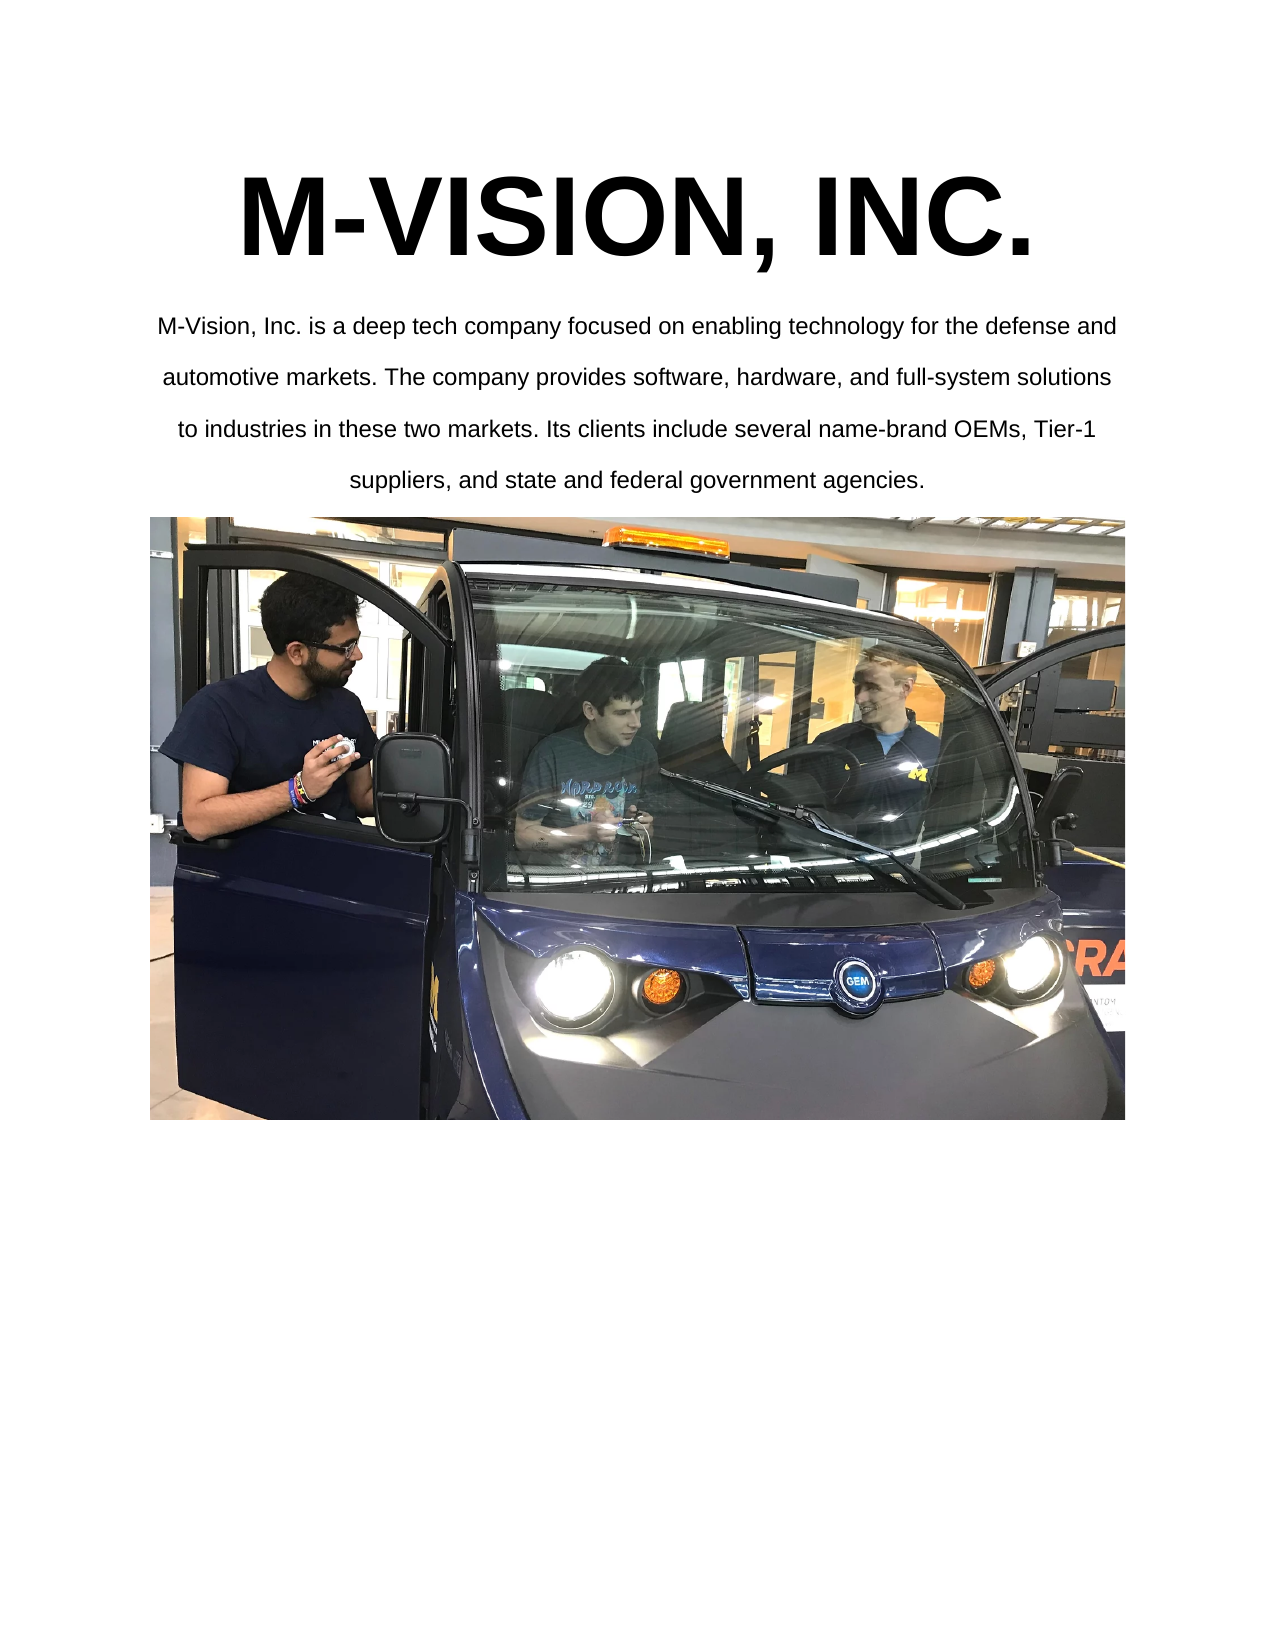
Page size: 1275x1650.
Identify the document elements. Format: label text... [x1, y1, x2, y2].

text M-Vision, Inc. is a deep tech company focused on enabling technology for the defense and automotive markets. The company provides software, hardware, and full-system solutions to industries in these two markets. Its clients include several name-brand OEMs, Tier-1 suppliers, and state and federal government agencies. [150, 312, 1125, 494]
picture [150, 517, 1125, 1120]
subtitle M-VISION, INC. [150, 150, 1125, 279]
